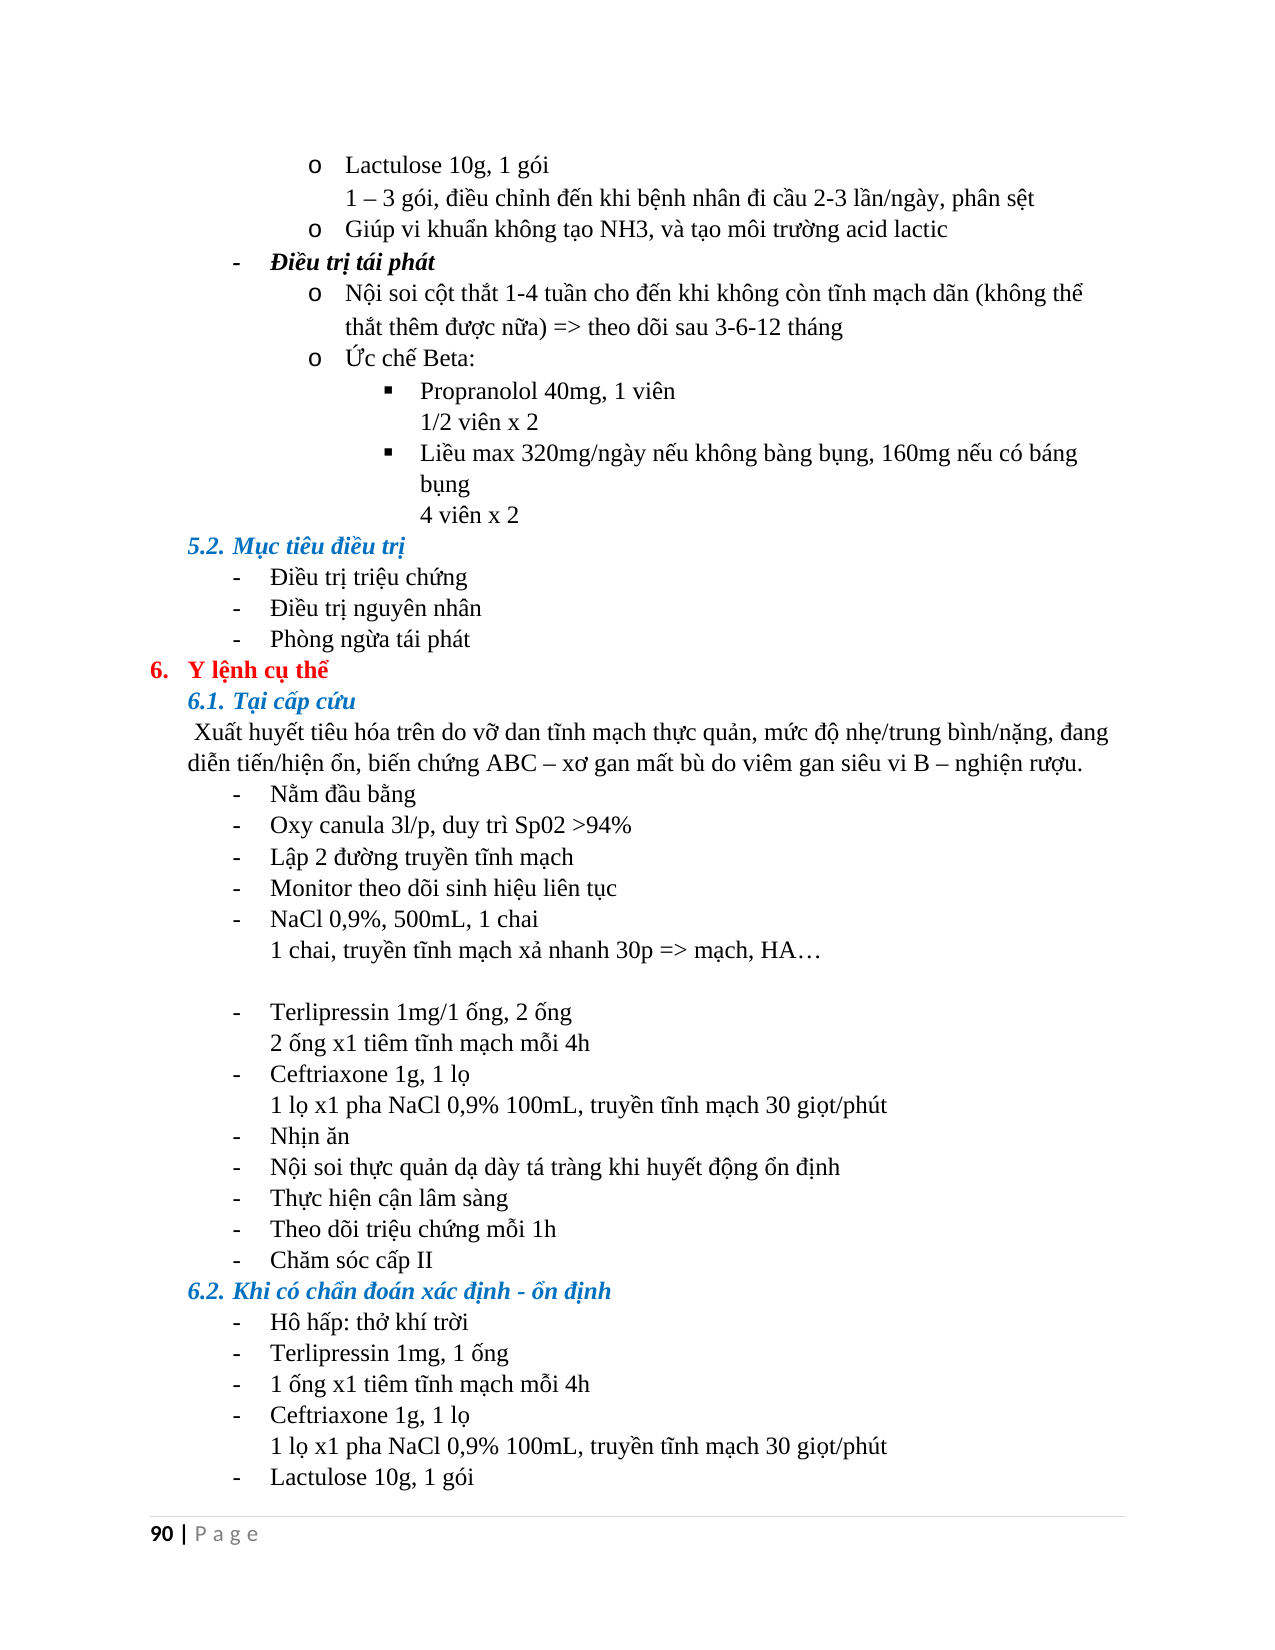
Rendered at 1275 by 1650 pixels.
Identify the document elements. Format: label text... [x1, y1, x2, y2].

list Nội soi cột thắt 1-4 tuần cho đến khi không còn tĩnh mạch dãn (không thể thắt thêm được nữa) => theo dõi sau 3-6-12 tháng [307, 278, 1125, 340]
list Nằm đầu bằng [232, 779, 1125, 808]
list Ceftriaxone 1g, 1 lọ [232, 1400, 1125, 1429]
list Lactulose 10g, 1 gói [307, 150, 1125, 181]
list 1 – 3 gói, điều chỉnh đến khi bệnh nhân đi cầu 2-3 lần/ngày, phân sệt [345, 183, 1125, 212]
list Hô hấp: thở khí trời [232, 1307, 1125, 1336]
list Monitor theo dõi sinh hiệu liên tục [232, 873, 1125, 901]
list 1 lọ x1 pha NaCl 0,9% 100mL, truyền tĩnh mạch 30 giọt/phút [270, 1090, 1125, 1119]
list Lactulose 10g, 1 gói [232, 1462, 1125, 1491]
list Ceftriaxone 1g, 1 lọ [232, 1059, 1125, 1088]
list Oxy canula 3l/p, duy trì Sp02 >94% [232, 811, 1125, 839]
list Khi có chẩn đoán xác định - ổn định [187, 1276, 1125, 1305]
list 1/2 viên x 2 [420, 407, 1125, 436]
list Mục tiêu điều trị [187, 531, 1125, 560]
list Ức chế Beta: [307, 343, 1125, 373]
list Điều trị tái phát [232, 247, 1125, 276]
list Y lệnh cụ thể [150, 655, 1125, 684]
list Tại cấp cứu [187, 686, 1125, 715]
list Điều trị nguyên nhân [232, 593, 1125, 622]
list Lập 2 đường truyền tĩnh mạch [232, 842, 1125, 870]
list Nhịn ăn [232, 1121, 1125, 1150]
list NaCl 0,9%, 500mL, 1 chai [232, 904, 1125, 932]
list 1 ống x1 tiêm tĩnh mạch mỗi 4h [232, 1369, 1125, 1398]
list Liều max 320mg/ngày nếu không bàng bụng, 160mg nếu có báng bụng [382, 438, 1125, 498]
list Nội soi thực quản dạ dày tá tràng khi huyết động ổn định [232, 1152, 1125, 1181]
list Propranolol 40mg, 1 viên [382, 376, 1125, 405]
list 2 ống x1 tiêm tĩnh mạch mỗi 4h [270, 1028, 1125, 1057]
list 4 viên x 2 [420, 500, 1125, 529]
list Giúp vi khuẩn không tạo NH3, và tạo môi trường acid lactic [307, 214, 1125, 245]
list Điều trị triệu chứng [232, 562, 1125, 591]
list Terlipressin 1mg, 1 ống [232, 1338, 1125, 1367]
list Xuất huyết tiêu hóa trên do vỡ dan tĩnh mạch thực quản, mức độ nhẹ/trung bình/nặng, đang diễn tiến/hiện ổn, biến chứng ABC – xơ gan mất bù do viêm gan siêu vi B – nghiện rượu. [187, 717, 1125, 777]
list 1 chai, truyền tĩnh mạch xả nhanh 30p => mạch, HA… [270, 935, 1125, 963]
list Terlipressin 1mg/1 ống, 2 ống [232, 997, 1125, 1026]
list 1 lọ x1 pha NaCl 0,9% 100mL, truyền tĩnh mạch 30 giọt/phút [270, 1431, 1125, 1460]
list Chăm sóc cấp II [232, 1245, 1125, 1274]
list Phòng ngừa tái phát [232, 624, 1125, 653]
list Theo dõi triệu chứng mỗi 1h [232, 1214, 1125, 1243]
list Thực hiện cận lâm sàng [232, 1183, 1125, 1212]
